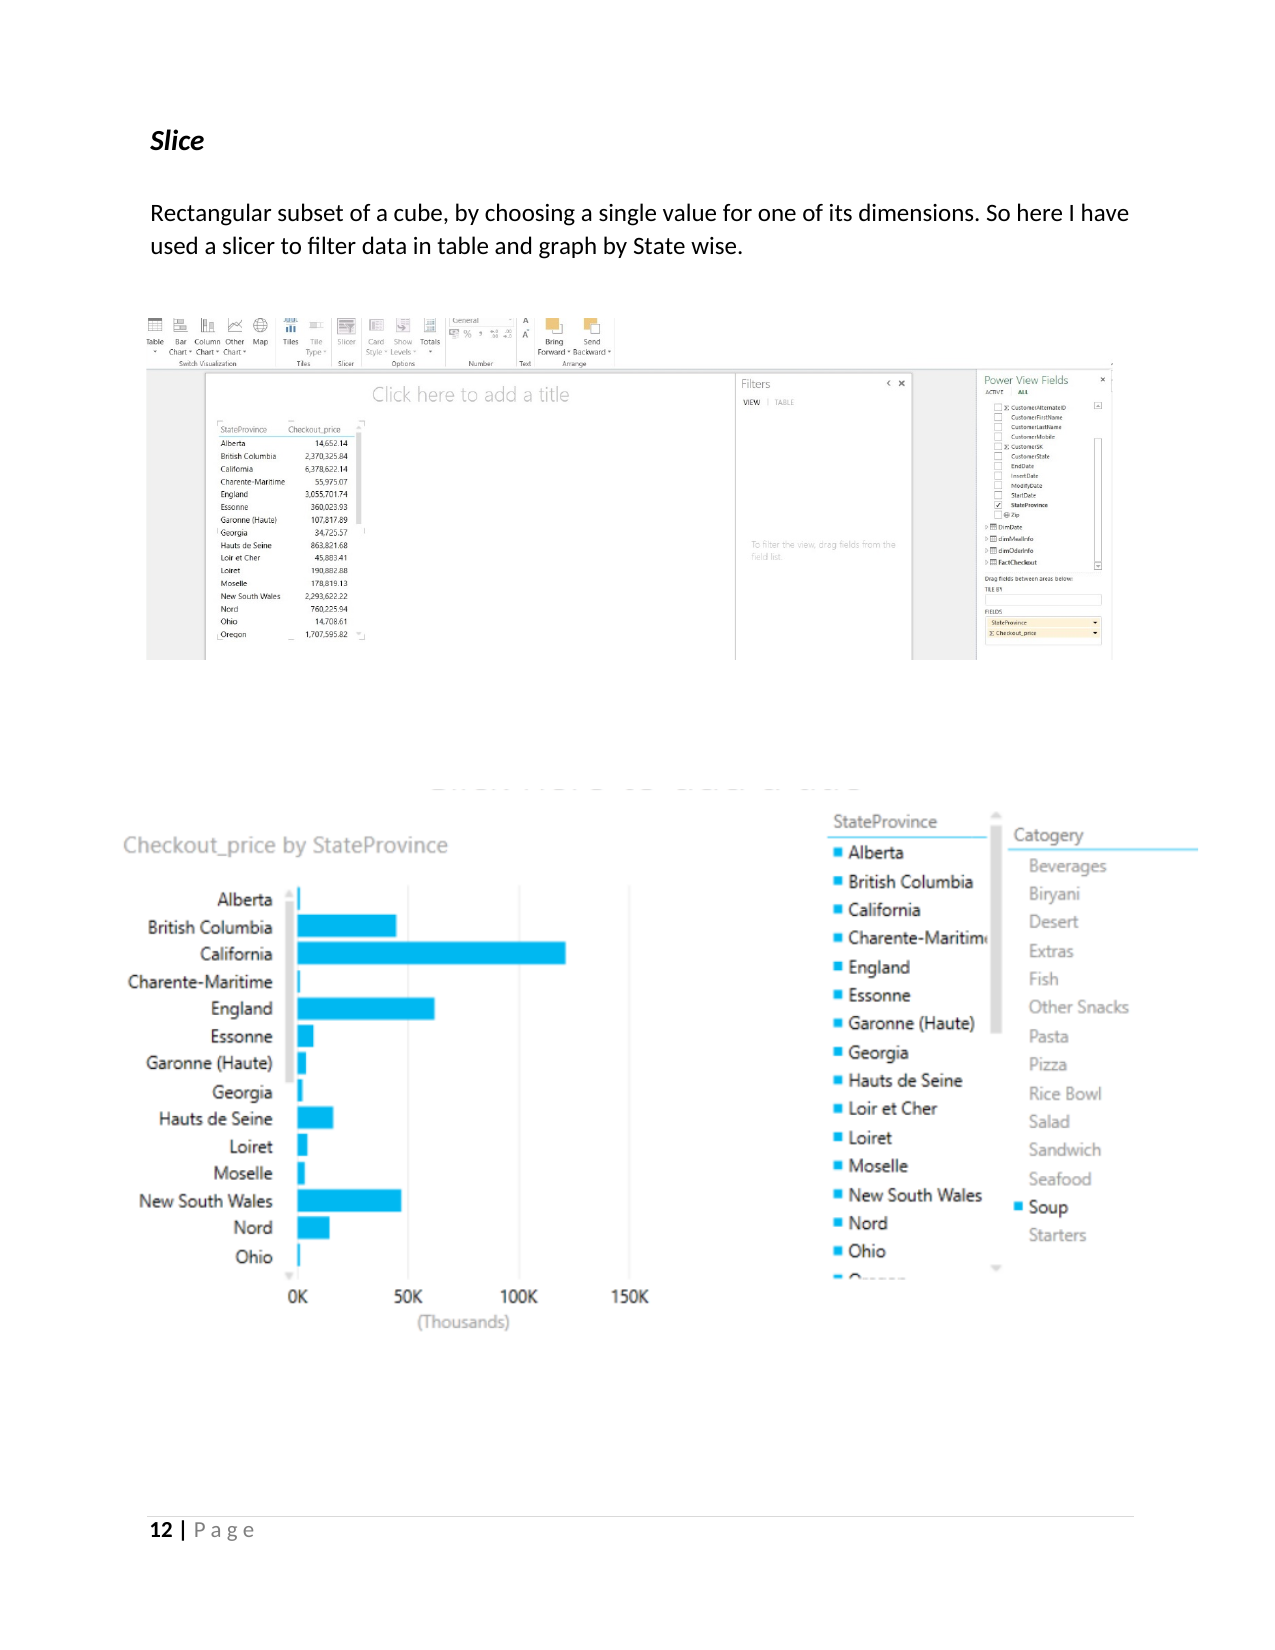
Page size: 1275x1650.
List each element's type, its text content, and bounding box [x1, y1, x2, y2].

picture [146, 318, 1113, 660]
text Rectangular subset of a cube, by choosing a single value for one of its dimensions. So here I have used a slicer to filter data in table and graph by State wise. [150, 197, 1131, 261]
text Slice [150, 122, 1131, 157]
picture [97, 789, 1199, 1361]
